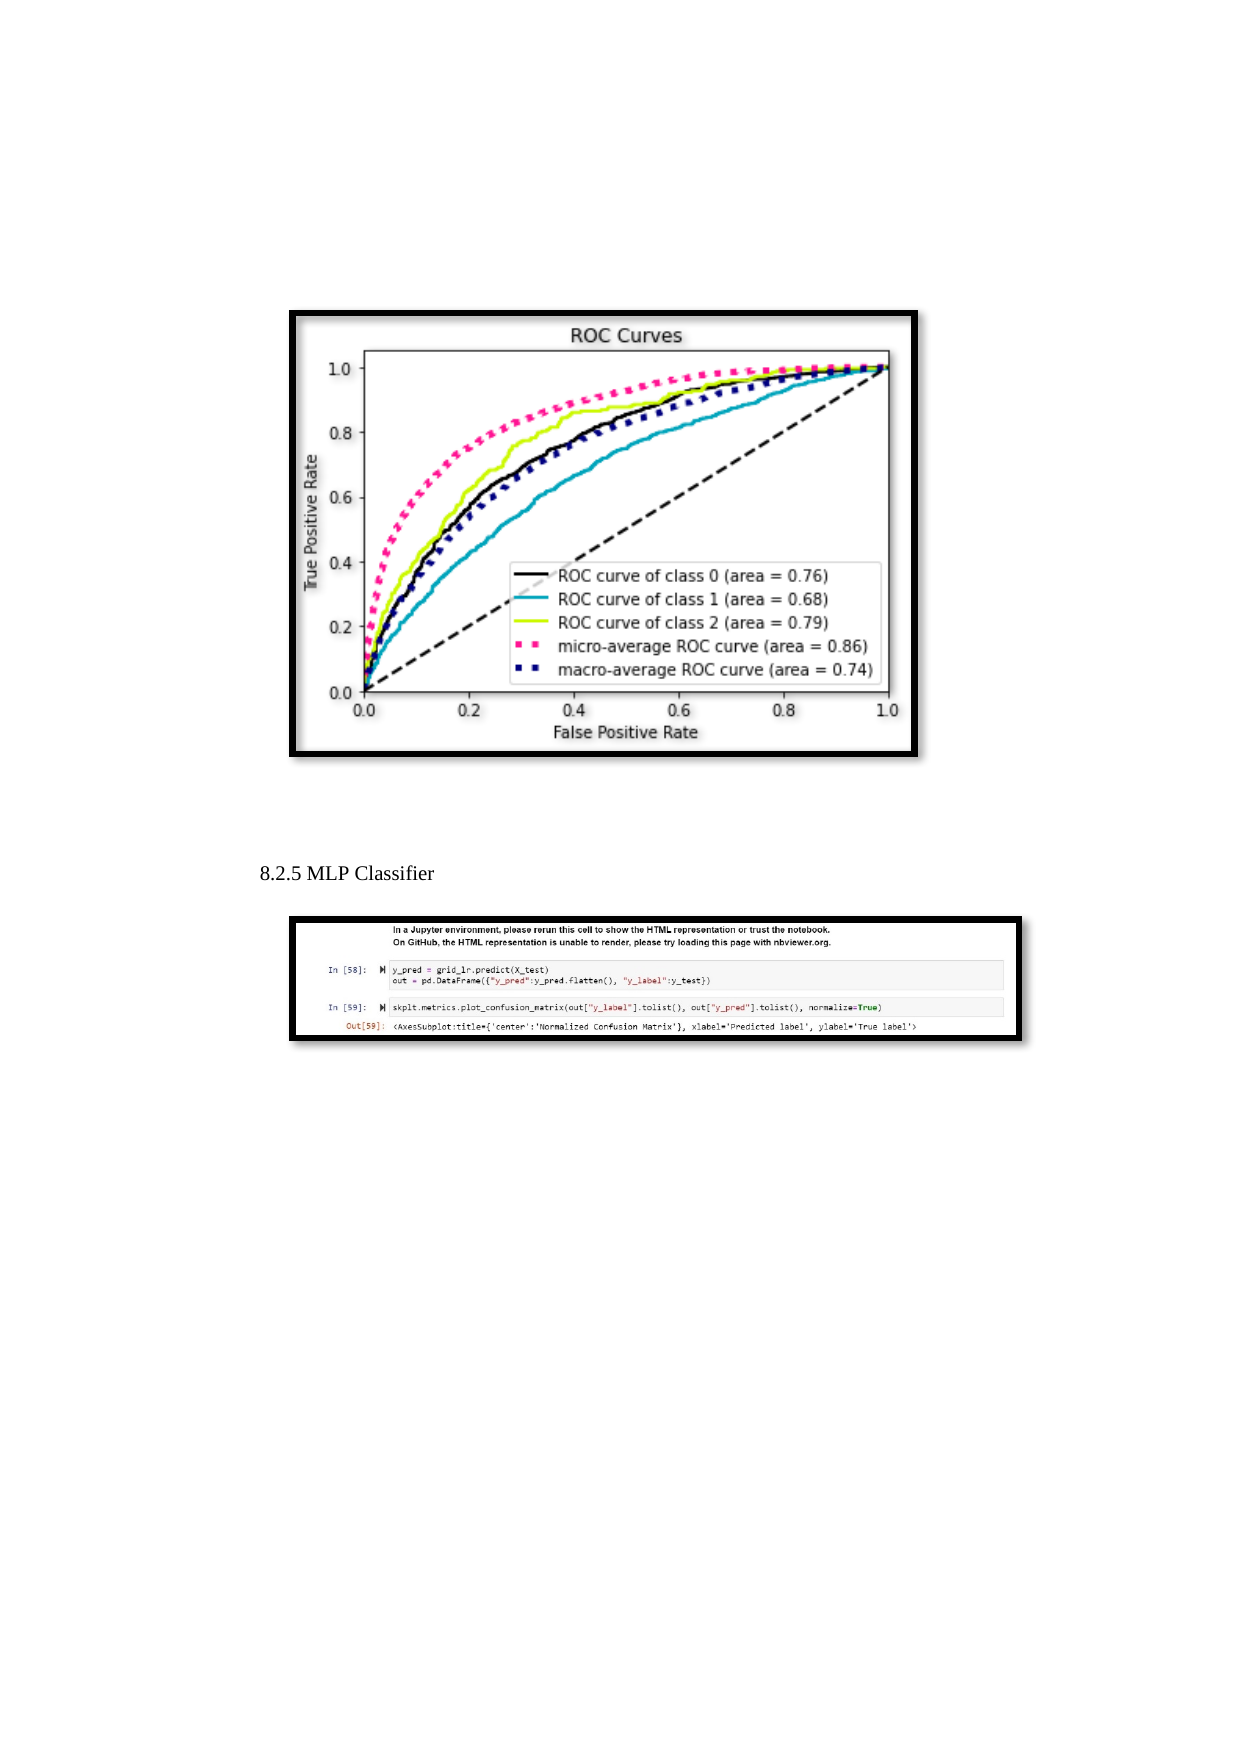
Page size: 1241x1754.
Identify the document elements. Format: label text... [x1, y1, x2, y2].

subtitle 8.2.5 MLP Classifier [259, 860, 981, 885]
picture [296, 923, 1016, 1035]
picture [296, 316, 911, 751]
